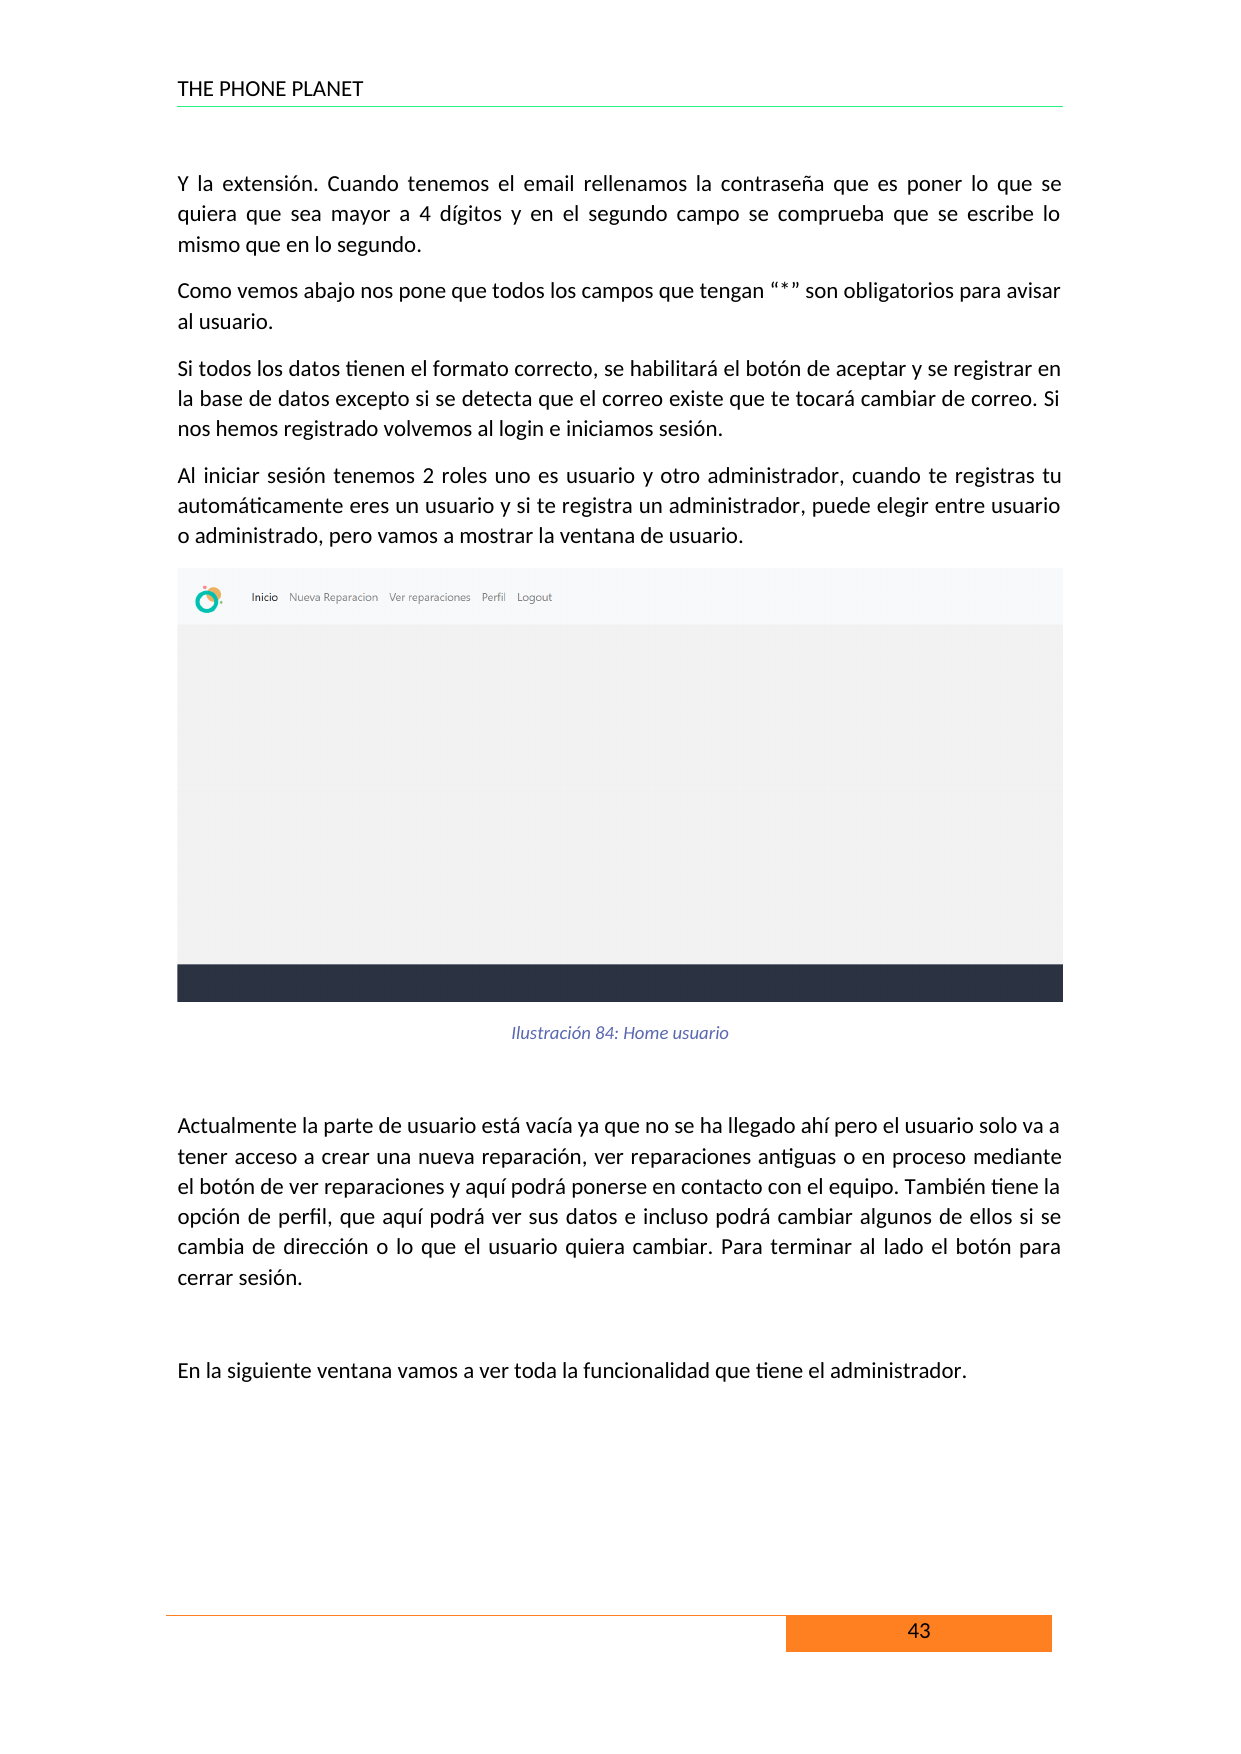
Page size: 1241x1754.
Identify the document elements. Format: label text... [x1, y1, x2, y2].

text Actualmente la parte de usuario está vacía ya que no se ha llegado ahí pero el usuario solo va a tener acceso a crear una nueva reparación, ver reparaciones antiguas o en proceso mediante el botón de ver reparaciones y aquí podrá ponerse en contacto con el equipo. También tiene la opción de perfil, que aquí podrá ver sus datos e incluso podrá cambiar algunos de ellos si se cambia de dirección o lo que el usuario quiera cambiar. Para terminar al lado el botón para cerrar sesión. [177, 1112, 1063, 1291]
text Como vemos abajo nos pone que todos los campos que tengan “*” son obligatorios para avisar al usuario. [177, 277, 1063, 335]
text Al iniciar sesión tenemos 2 roles uno es usuario y otro administrador, cuando te registras tu automáticamente eres un usuario y si te registra un administrador, puede elegir entre usuario o administrado, pero vamos a mostrar la ventana de usuario. [177, 461, 1063, 549]
picture [177, 568, 1063, 1002]
text En la siguiente ventana vamos a ver toda la funcionalidad que tiene el administrador. [177, 1356, 1063, 1384]
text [177, 169, 1063, 258]
text Si todos los datos tienen el formato correcto, se habilitará el botón de aceptar y se registrar en la base de datos excepto si se detecta que el correo existe que te tocará cambiar de correo. Si nos hemos registrado volvemos al login e iniciamos sesión. [177, 354, 1063, 442]
